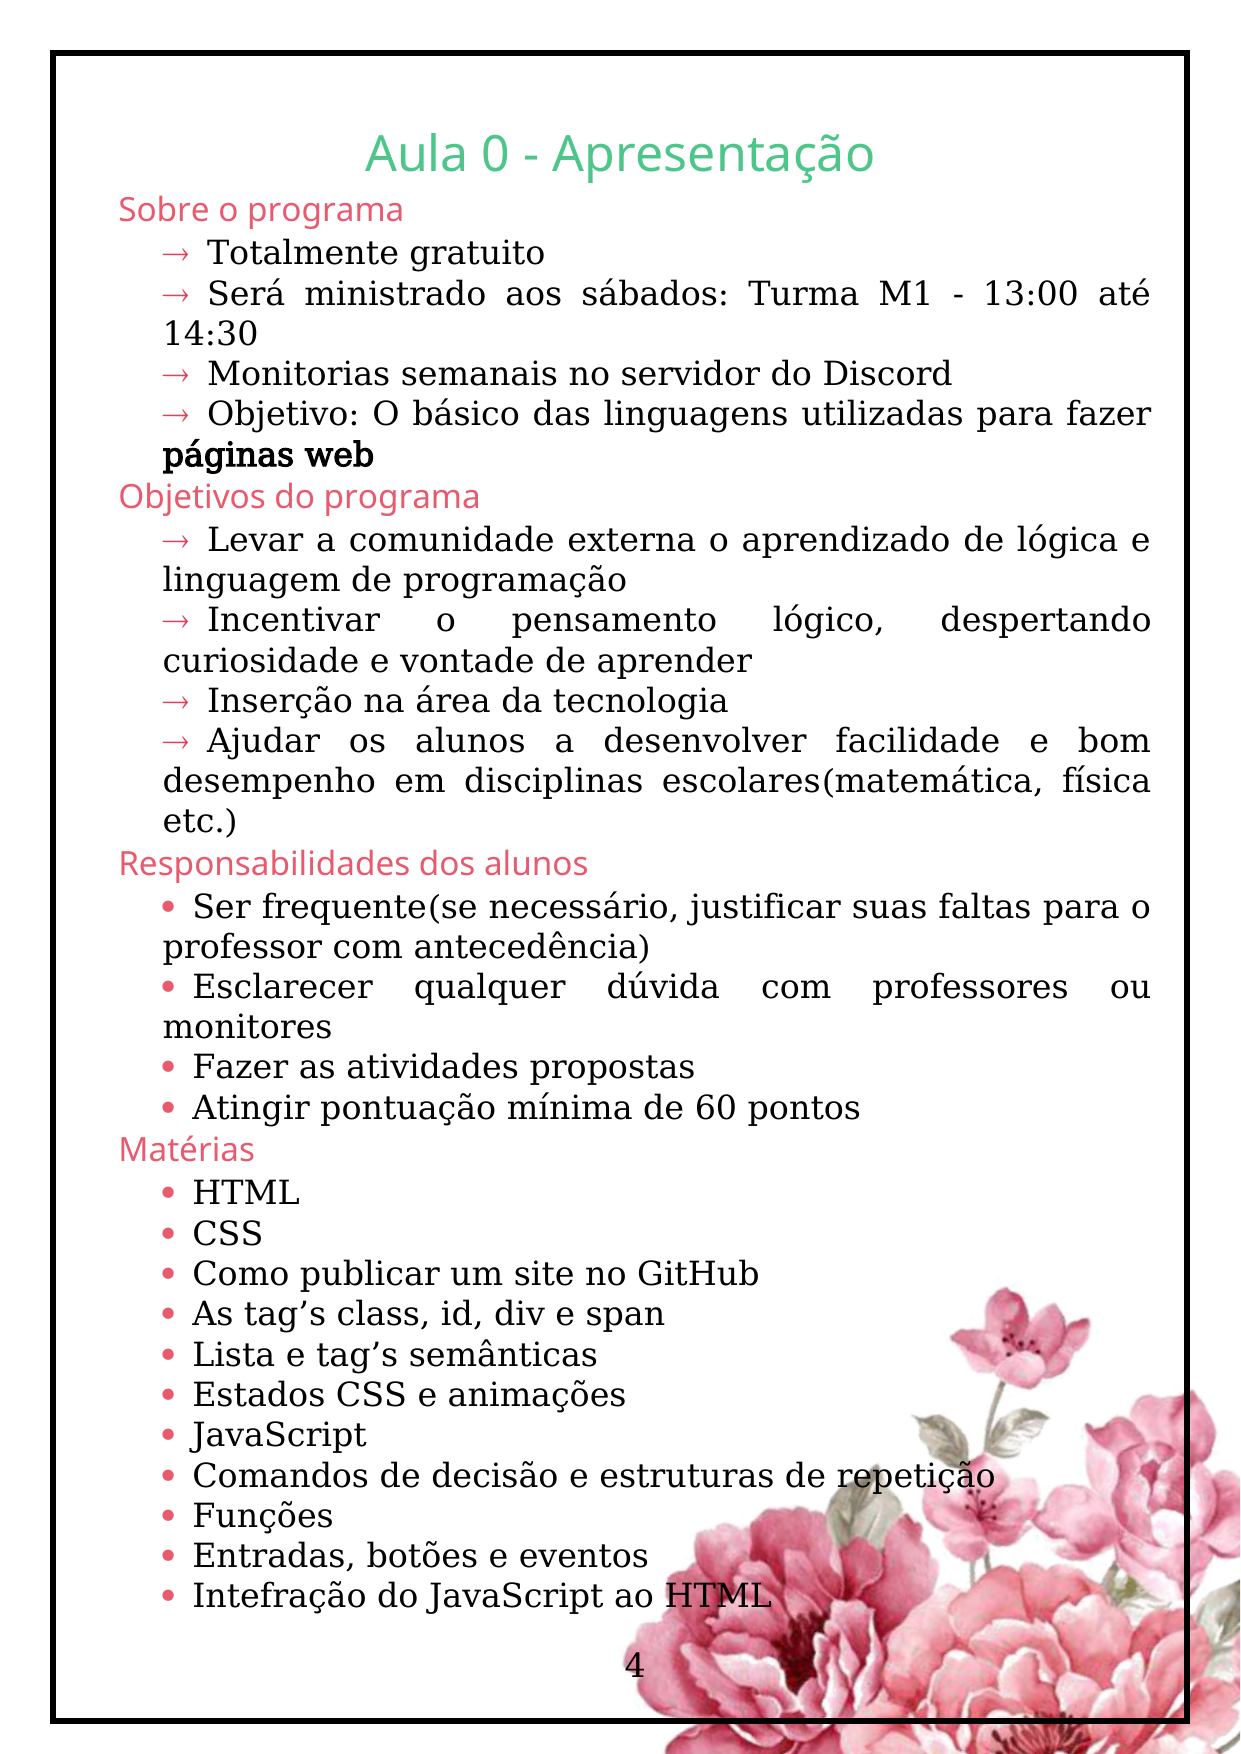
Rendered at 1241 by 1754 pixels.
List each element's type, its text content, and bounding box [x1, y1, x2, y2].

list Fazer as atividades propostas [162, 1046, 1152, 1086]
subtitle Matérias [118, 1126, 1152, 1172]
list HTML [162, 1172, 1152, 1212]
list Estados CSS e animações [162, 1373, 1152, 1413]
list JavaScript [162, 1413, 1152, 1454]
list Inserção na área da tecnologia [162, 679, 1152, 719]
list Ajudar os alunos a desenvolver facilidade e bom desempenho em disciplinas escolares(matemática, física etc.) [162, 719, 1152, 839]
list As tag’s class, id, div e span [162, 1293, 1152, 1333]
list CSS [162, 1212, 1152, 1252]
picture [488, 1172, 1184, 1718]
list Entradas, botões e eventos [162, 1534, 1152, 1575]
list Monitorias semanais no servidor do Discord [162, 352, 1152, 393]
list Funções [162, 1494, 1152, 1534]
list Atingir pontuação mínima de 60 pontos [162, 1086, 1152, 1126]
subtitle Objetivos do programa [118, 473, 1152, 518]
picture [528, 1150, 1241, 1754]
list Ser frequente(se necessário, justificar suas faltas para o professor com antecedência) [162, 885, 1152, 965]
list Lista e tag’s semânticas [162, 1333, 1152, 1373]
list Intefração do JavaScript ao HTML [162, 1575, 1152, 1615]
subtitle Aula 0 - Apresentação [88, 118, 1152, 186]
list Levar a comunidade externa o aprendizado de lógica e linguagem de programação [162, 518, 1152, 599]
list Incentivar o pensamento lógico, despertando curiosidade e vontade de aprender [162, 599, 1152, 679]
subtitle Sobre o programa [118, 186, 1152, 232]
list Será ministrado aos sábados: Turma M1 - 13:00 até 14:30 [162, 272, 1152, 352]
list Objetivo: O básico das linguagens utilizadas para fazer páginas web [162, 393, 1152, 473]
list Esclarecer qualquer dúvida com professores ou monitores [162, 965, 1152, 1046]
list Totalmente gratuito [162, 232, 1152, 272]
list Comandos de decisão e estruturas de repetição [162, 1454, 1152, 1494]
list Como publicar um site no GitHub [162, 1252, 1152, 1293]
subtitle Responsabilidades dos alunos [118, 839, 1152, 885]
